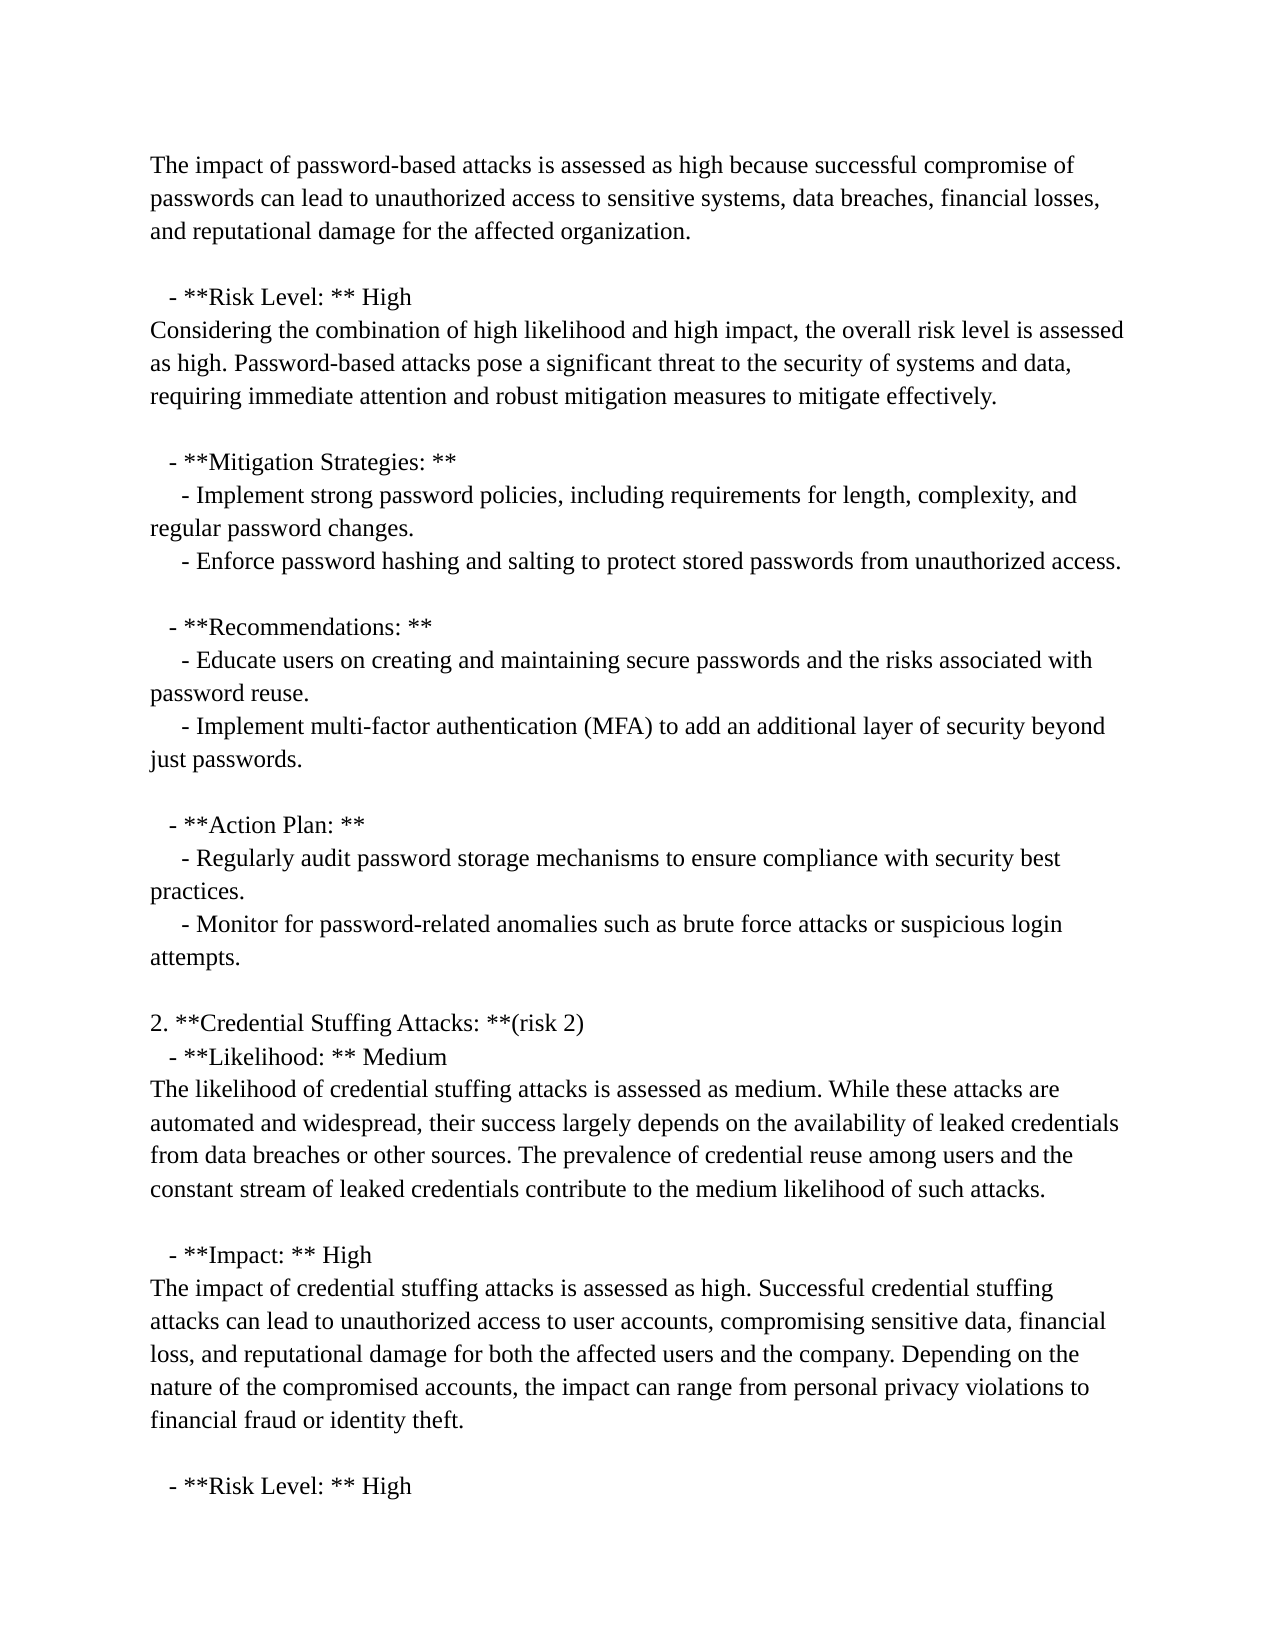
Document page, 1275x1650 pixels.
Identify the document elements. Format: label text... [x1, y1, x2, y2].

text - **Action Plan: ** [150, 810, 1125, 839]
text 2. **Credential Stuffing Attacks: **(risk 2) [150, 1008, 1125, 1037]
text - Enforce password hashing and salting to protect stored passwords from unauthorized access. [150, 546, 1125, 575]
text - **Risk Level: ** High [150, 282, 1125, 311]
text - **Risk Level: ** High [150, 1471, 1125, 1499]
text - **Likelihood: ** Medium [150, 1042, 1125, 1070]
text - **Mitigation Strategies: ** [150, 447, 1125, 476]
text The likelihood of credential stuffing attacks is assessed as medium. While these attacks are automated and widespread, their success largely depends on the availability of leaked credentials from data breaches or other sources. The prevalence of credential reuse among users and the constant stream of leaked credentials contribute to the medium likelihood of such attacks. [150, 1074, 1125, 1202]
text - **Impact: ** High [150, 1240, 1125, 1268]
text - **Recommendations: ** [150, 612, 1125, 641]
text - Educate users on creating and maintaining secure passwords and the risks associated with password reuse. [150, 645, 1125, 707]
text - Monitor for password-related anomalies such as brute force attacks or suspicious login attempts. [150, 909, 1125, 971]
text - Implement multi-factor authentication (MFA) to add an additional layer of security beyond just passwords. [150, 711, 1125, 773]
text - Regularly audit password storage mechanisms to ensure compliance with security best practices. [150, 843, 1125, 905]
text The impact of credential stuffing attacks is assessed as high. Successful credential stuffing attacks can lead to unauthorized access to user accounts, compromising sensitive data, financial loss, and reputational damage for both the affected users and the company. Depending on the nature of the compromised accounts, the impact can range from personal privacy violations to financial fraud or identity theft. [150, 1273, 1125, 1433]
text Considering the combination of high likelihood and high impact, the overall risk level is assessed as high. Password-based attacks pose a significant threat to the security of systems and data, requiring immediate attention and robust mitigation measures to mitigate effectively. [150, 315, 1125, 410]
text The impact of password-based attacks is assessed as high because successful compromise of passwords can lead to unauthorized access to sensitive systems, data breaches, financial losses, and reputational damage for the affected organization. [150, 150, 1125, 245]
text - Implement strong password policies, including requirements for length, complexity, and regular password changes. [150, 480, 1125, 542]
